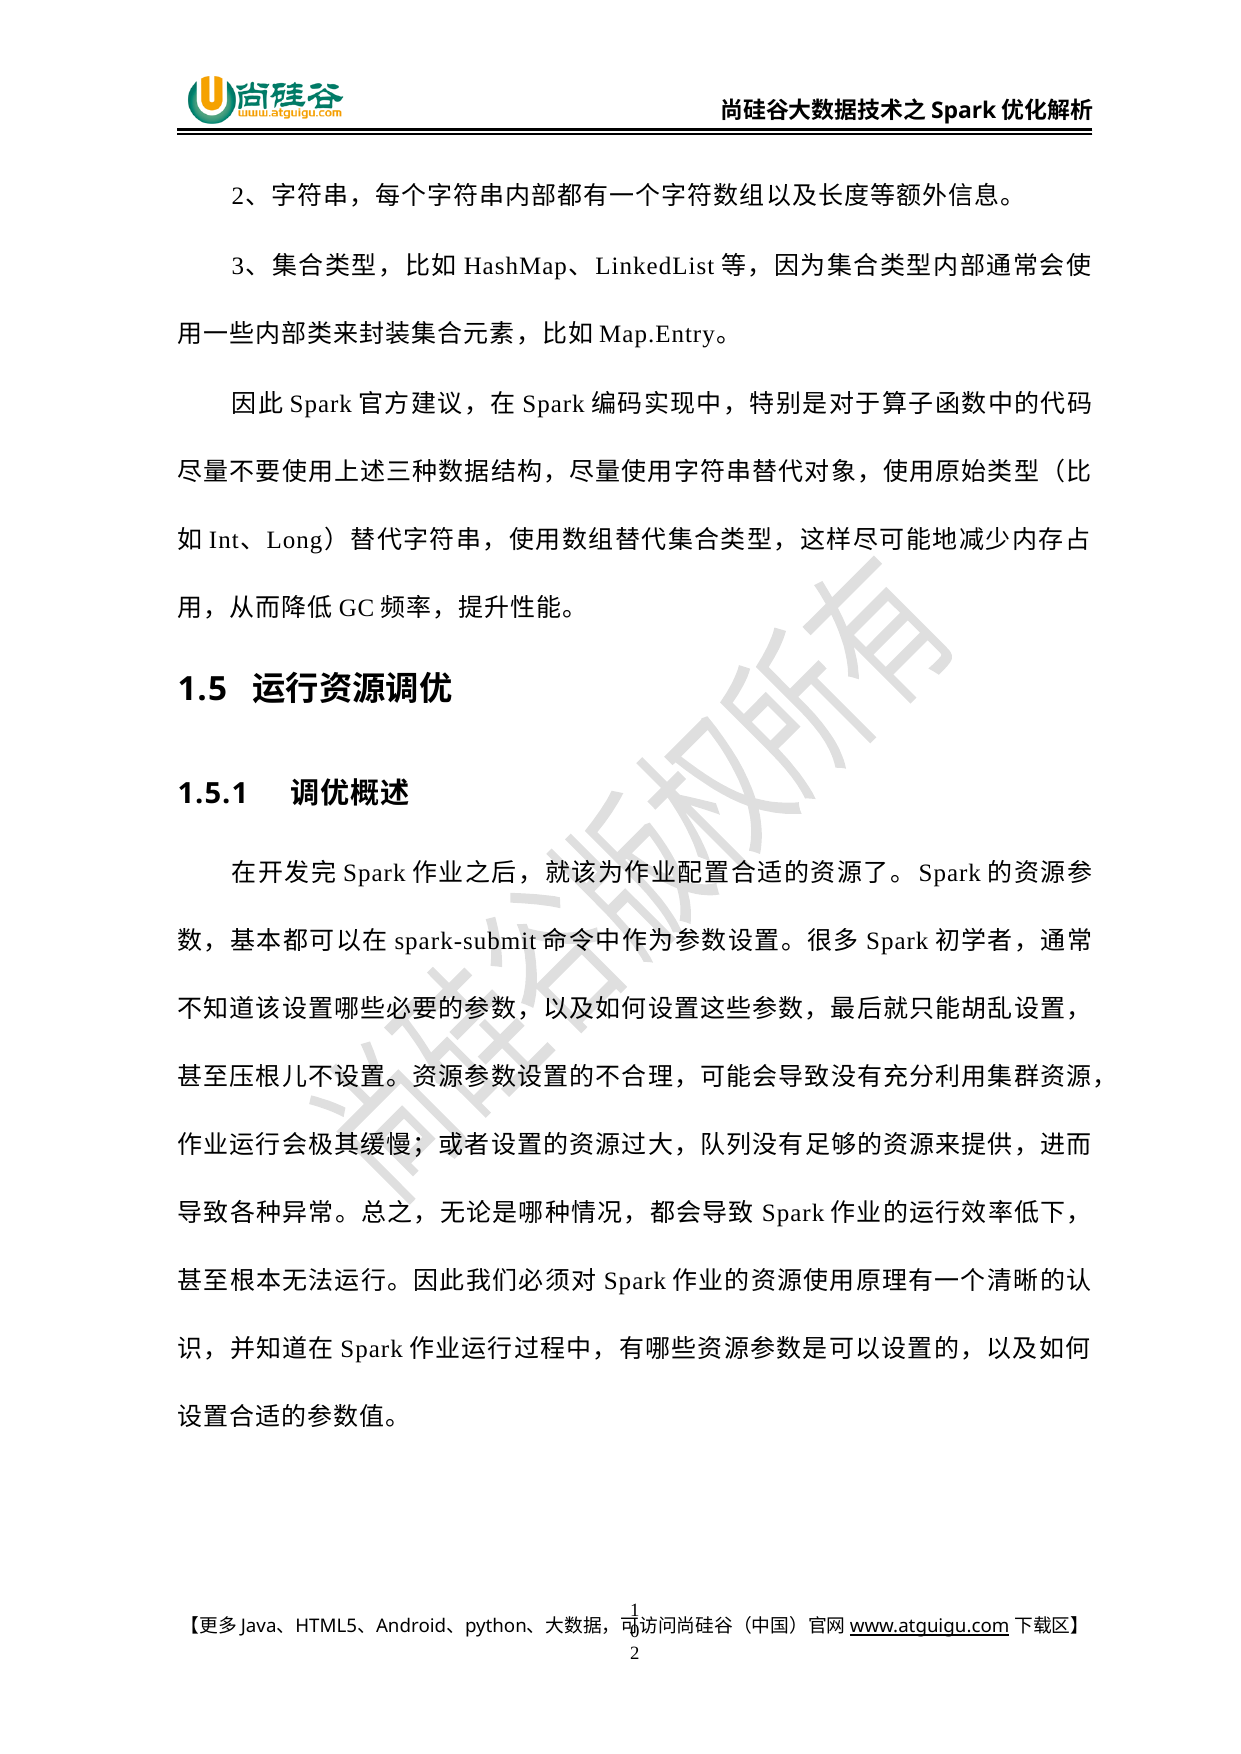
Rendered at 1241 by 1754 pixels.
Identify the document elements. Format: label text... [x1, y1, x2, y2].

text 在开发完Spark作业之后，就该为作业配置合适的资源了。Spark的资源参数，基本都可以在spark-submit命令中作为参数设置。很多Spark初学者，通常不知道该设置哪些必要的参数，以及如何设置这些参数，最后就只能胡乱设置，甚至压根儿不设置。资源参数设置的不合理，可能会导致没有充分利用集群资源，作业运行会极其缓慢；或者设置的资源过大，队列没有足够的资源来提供，进而导致各种异常。总之，无论是哪种情况，都会导致Spark作业的运行效率低下，甚至根本无法运行。因此我们必须对Spark作业的资源使用原理有一个清晰的认识，并知道在Spark作业运行过程中，有哪些资源参数是可以设置的，以及如何设置合适的参数值。 [177, 837, 1092, 1448]
subtitle 调优概述 [177, 757, 1092, 824]
text 因此Spark官方建议，在Spark编码实现中，特别是对于算子函数中的代码，尽量不要使用上述三种数据结构，尽量使用字符串替代对象，使用原始类型（比如Int、Long）替代字符串，使用数组替代集合类型，这样尽可能地减少内存占用，从而降低GC频率，提升性能。 [177, 368, 1092, 639]
text 2、字符串，每个字符串内部都有一个字符数组以及长度等额外信息。 [177, 160, 1092, 228]
picture [177, 68, 362, 128]
text 3、集合类型，比如HashMap、LinkedList等，因为集合类型内部通常会使用一些内部类来封装集合元素，比如Map.Entry。 [177, 230, 1092, 366]
subtitle 运行资源调优 [177, 652, 1092, 720]
